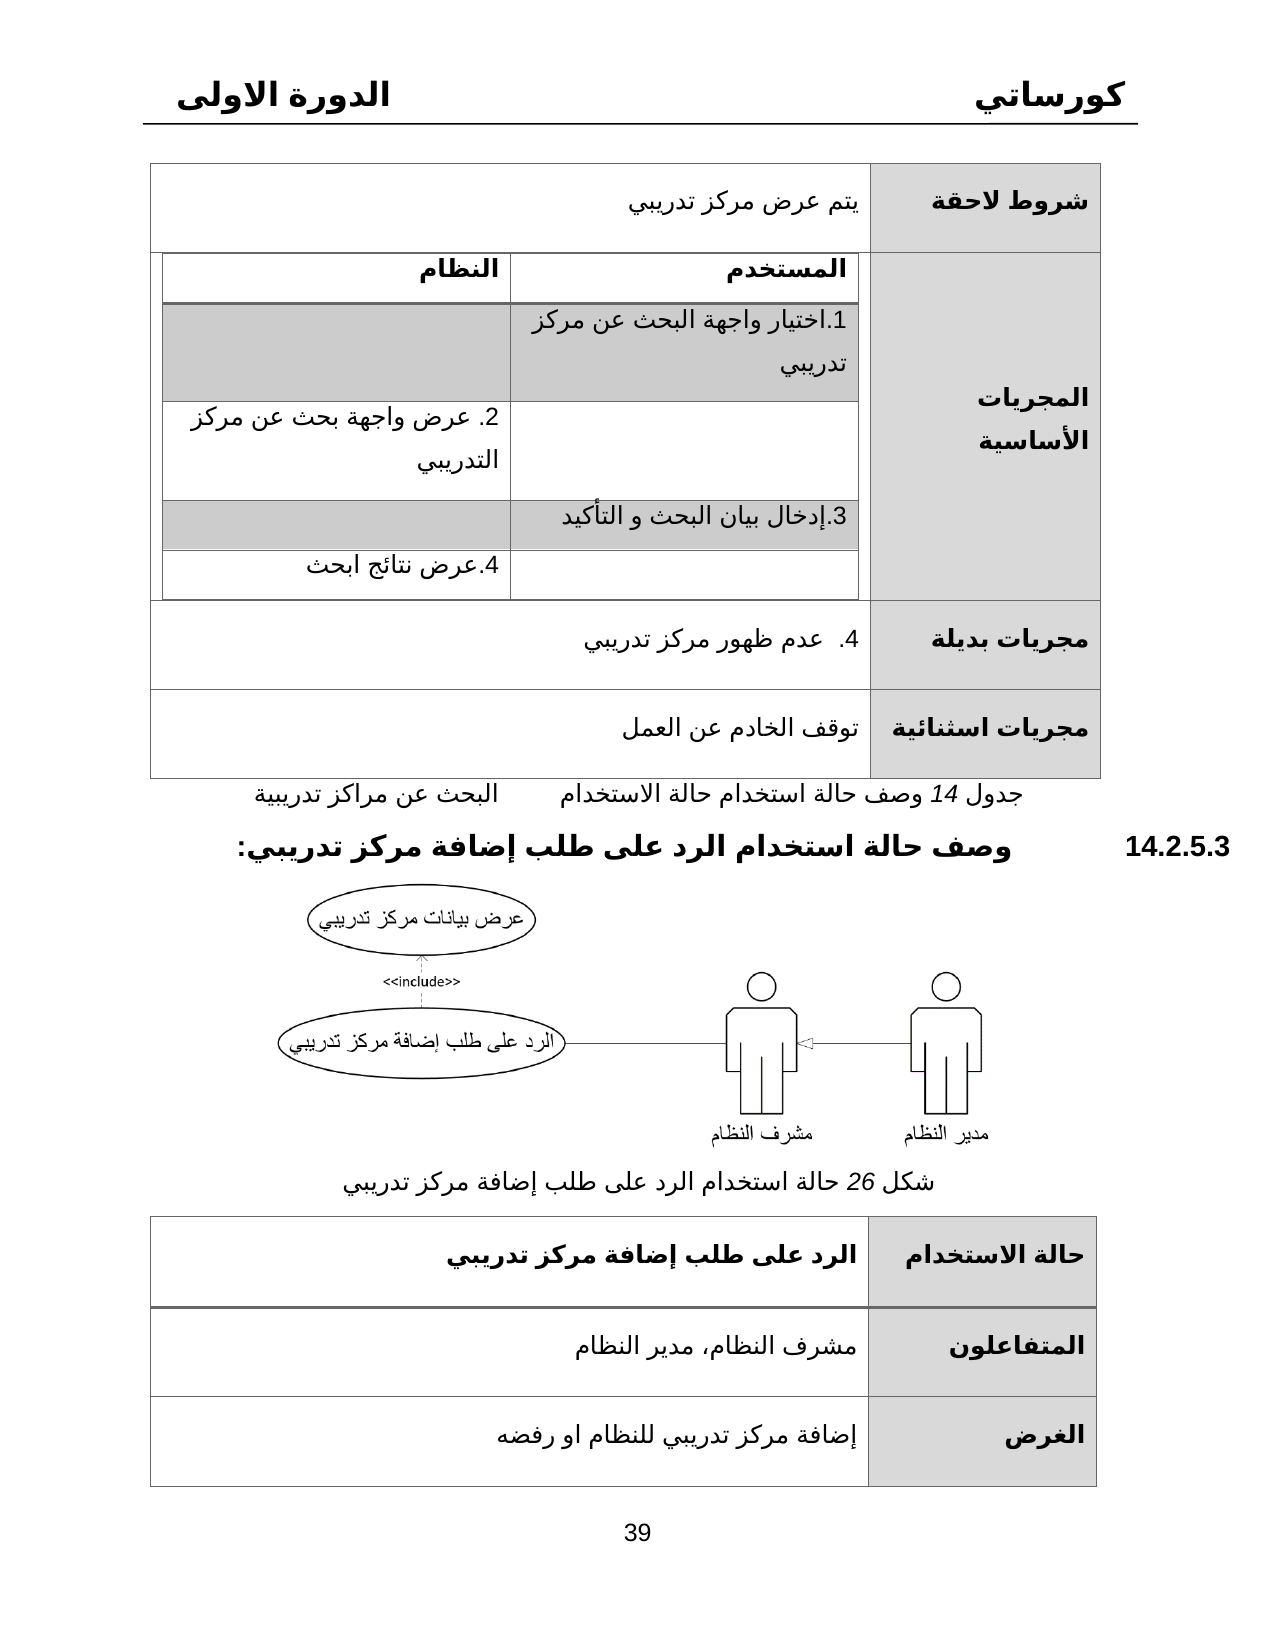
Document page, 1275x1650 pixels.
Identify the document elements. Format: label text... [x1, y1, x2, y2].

table_cell المجريات الأساسية [871, 253, 1100, 600]
table_cell [859, 253, 870, 600]
table_cell [163, 551, 510, 599]
table_header حالة الاستخدام [869, 1217, 1096, 1306]
text جدول وصف حالة استخدام حالة الاستخدام البحث عن مراكز تدريبية [150, 779, 1125, 808]
text شكل حالة استخدام الرد على طلب إضافة مركز تدريبي [150, 1167, 1125, 1195]
table_cell إضافة مركز تدريبي للنظام او رفضه [151, 1397, 868, 1486]
table_cell المتفاعلون [869, 1309, 1096, 1396]
table_cell شروط لاحقة [871, 164, 1100, 252]
table_cell الغرض [869, 1397, 1096, 1486]
table_cell توقف الخادم عن العمل [151, 690, 870, 778]
table_cell مجريات اسثنائية [871, 690, 1100, 778]
table_cell مشرف النظام، مدير النظام [151, 1309, 868, 1396]
table_cell 4. عدم ظهور مركز تدريبي [151, 601, 870, 689]
table_cell [151, 253, 162, 600]
picture [272, 879, 1003, 1153]
table_cell يتم عرض مركز تدريبي [151, 164, 870, 252]
table_cell [511, 402, 858, 500]
table_cell [163, 254, 510, 302]
table_cell [163, 402, 510, 500]
table_cell [511, 551, 858, 599]
table_header الرد على طلب إضافة مركز تدريبي [151, 1217, 868, 1306]
table_cell [511, 254, 858, 302]
subtitle وصف حالة استخدام الرد على طلب إضافة مركز تدريبي: [150, 829, 1125, 862]
table_cell مجريات بديلة [871, 601, 1100, 689]
